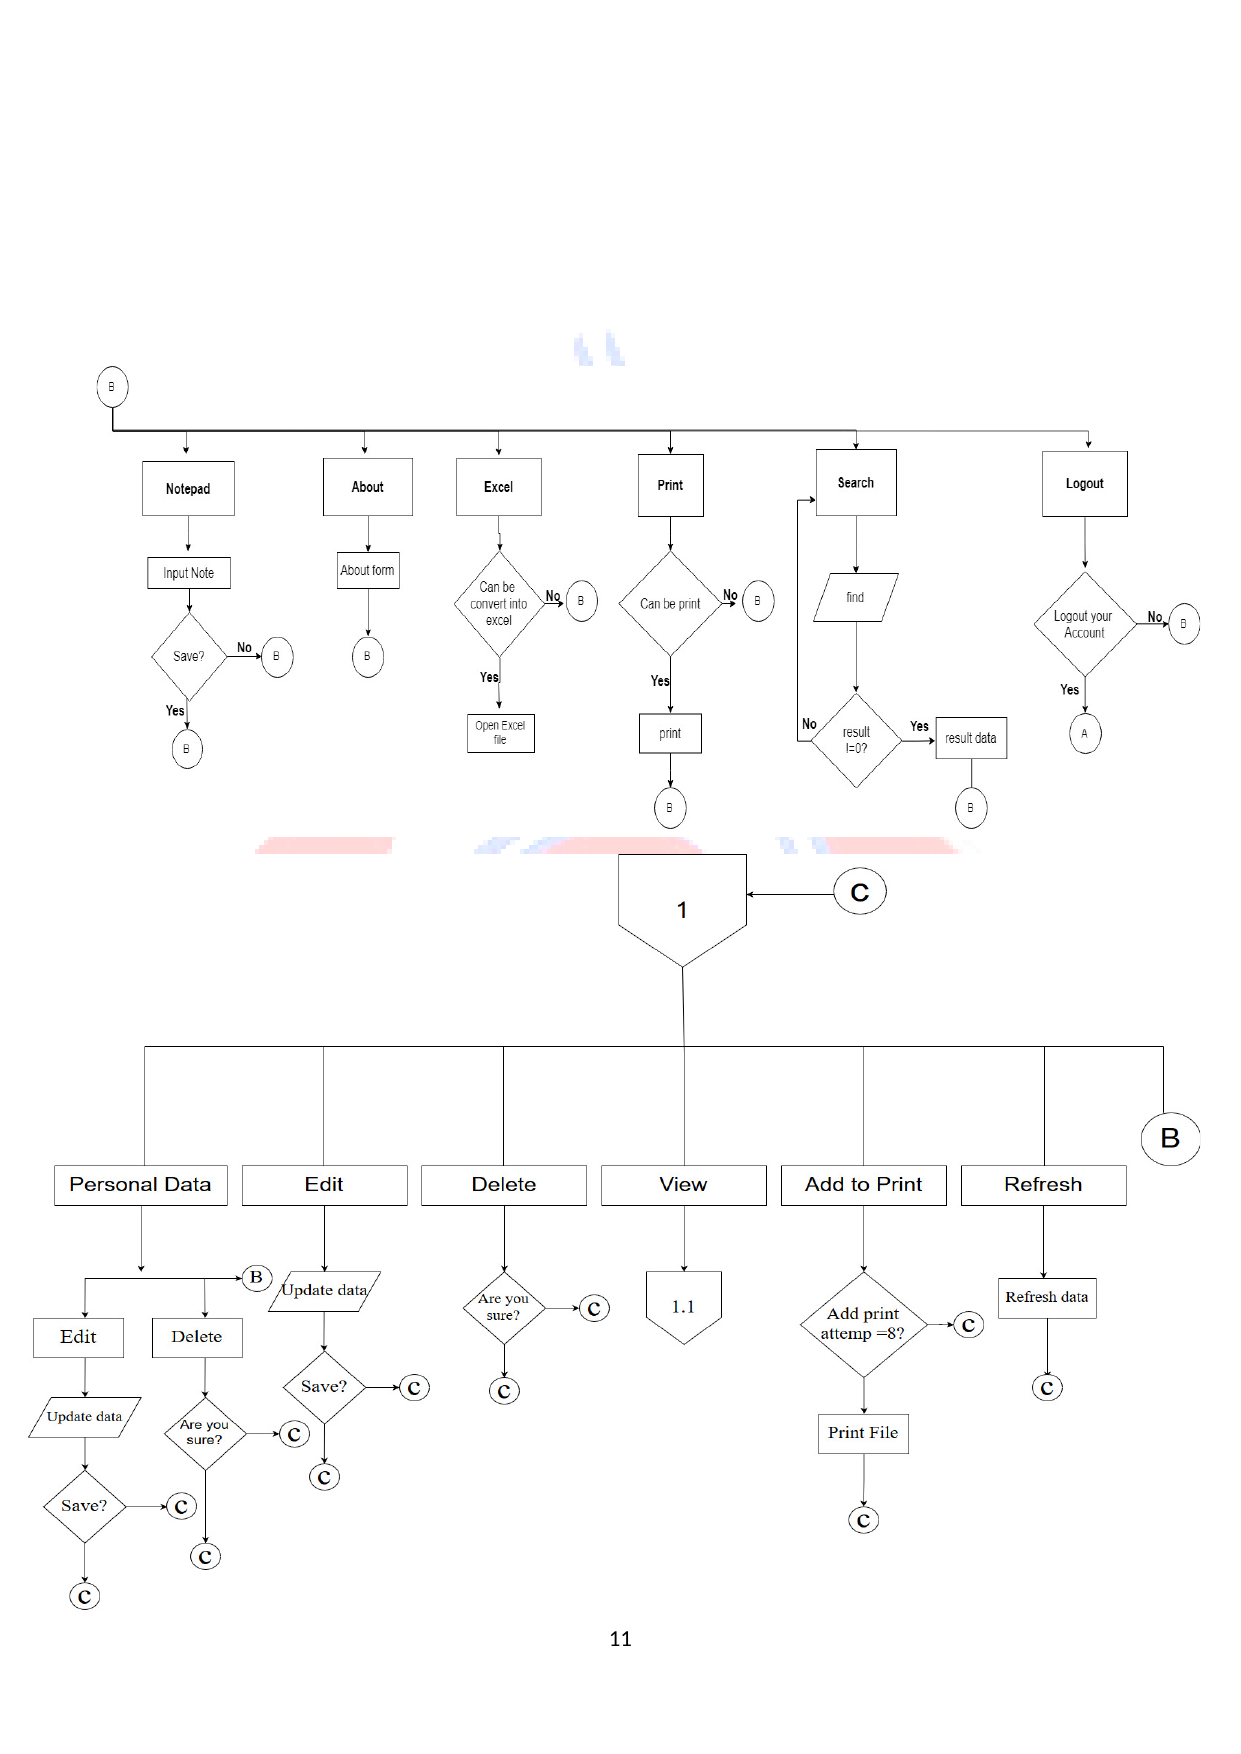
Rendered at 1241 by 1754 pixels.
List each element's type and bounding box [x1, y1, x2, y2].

picture [28, 854, 1200, 1612]
picture [96, 366, 1200, 837]
